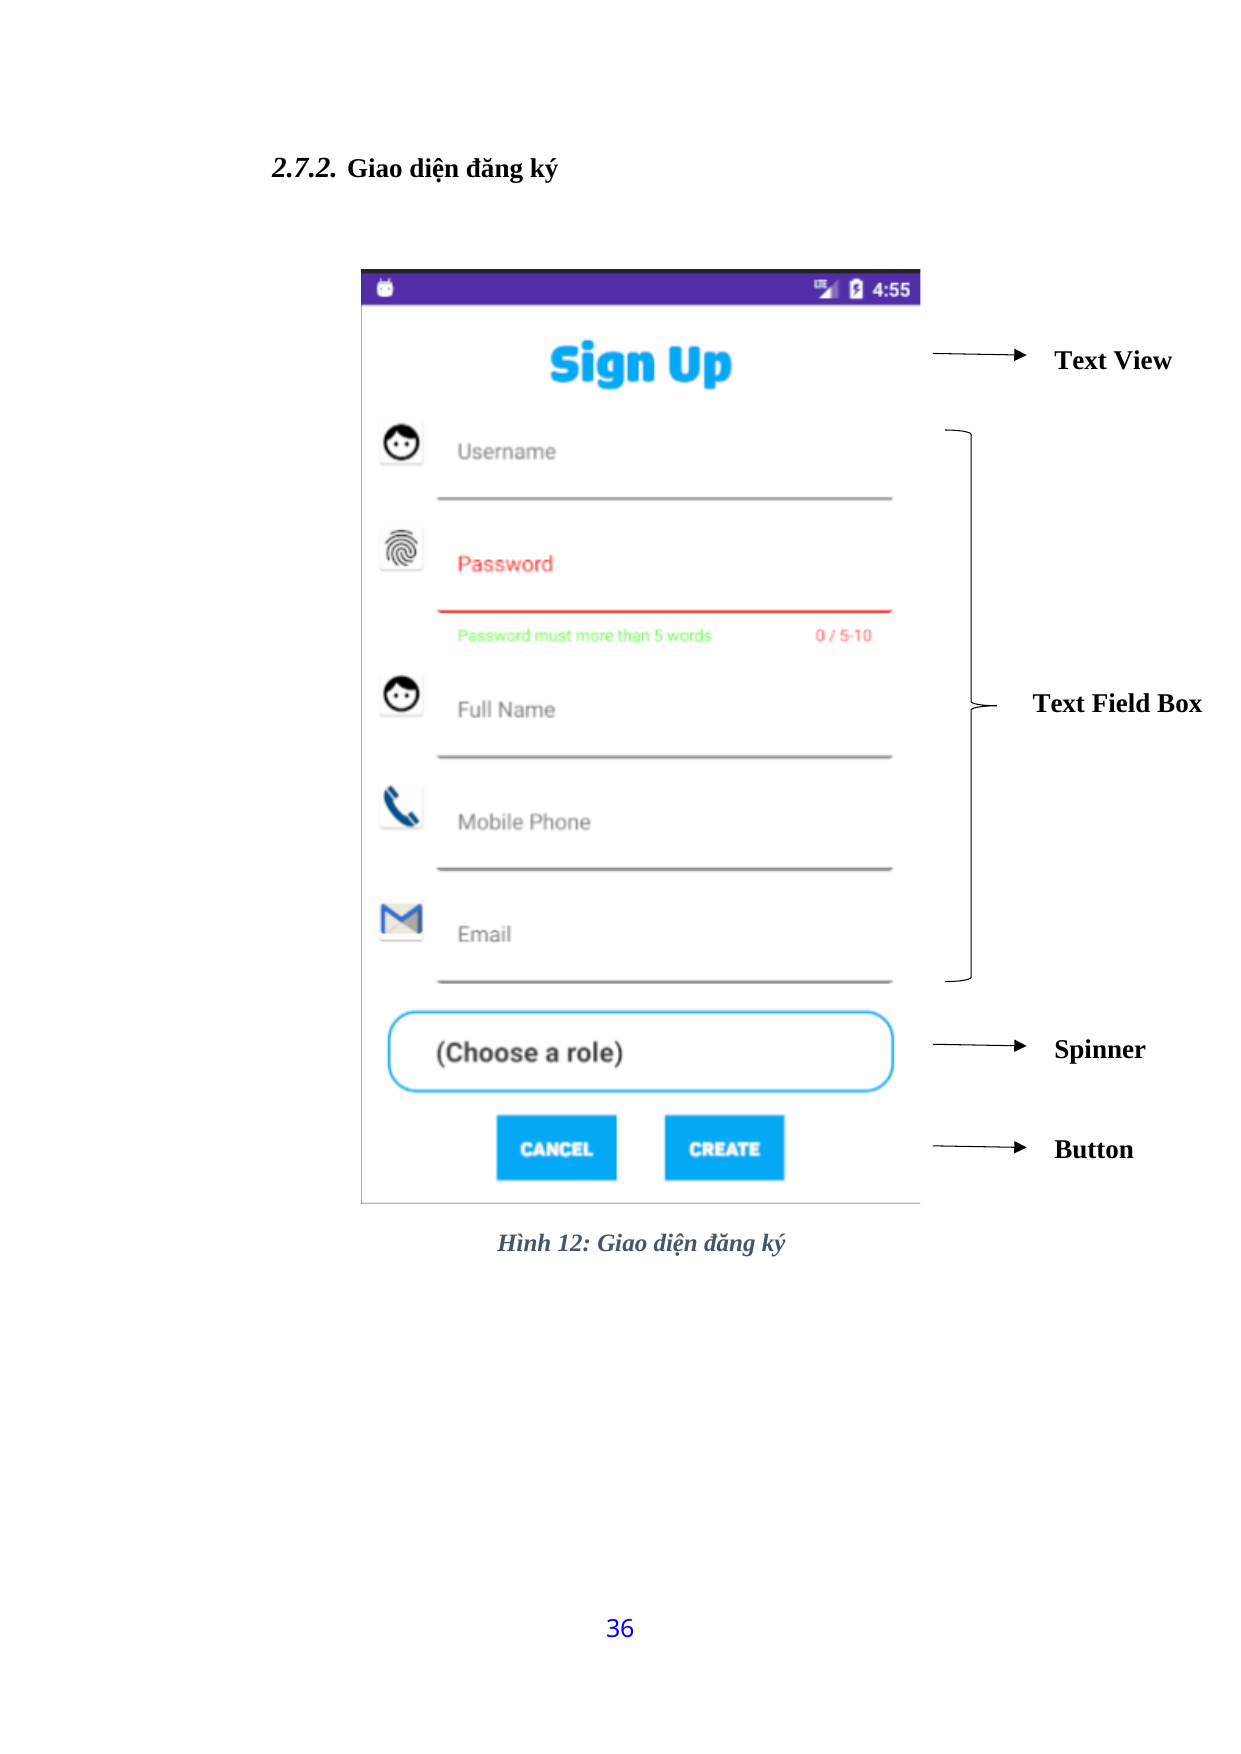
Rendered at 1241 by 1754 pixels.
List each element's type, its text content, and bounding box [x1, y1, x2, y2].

picture [361, 269, 921, 1204]
list Giao diện đăng ký [272, 150, 1090, 183]
